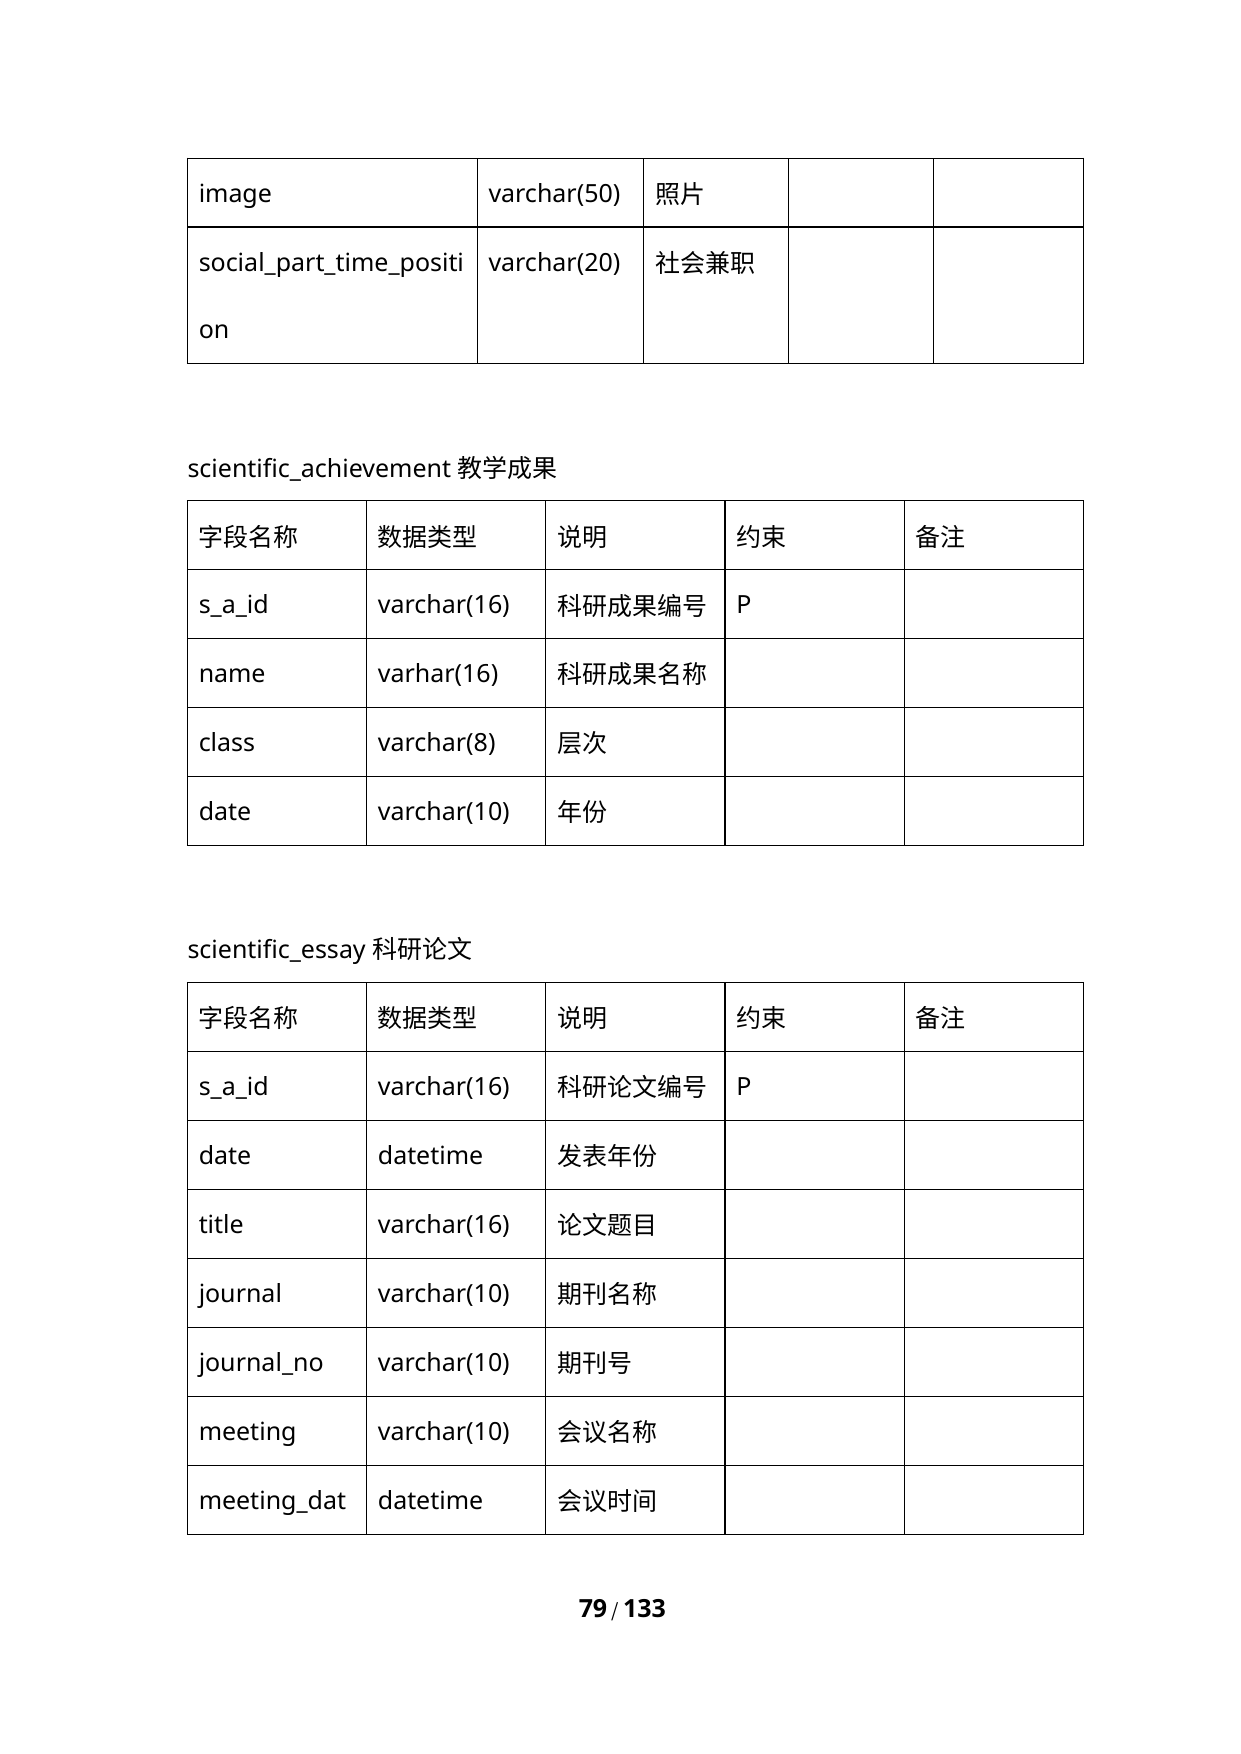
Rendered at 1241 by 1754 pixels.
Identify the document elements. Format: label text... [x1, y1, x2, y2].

table_cell [905, 570, 1083, 638]
table_cell 年份 [546, 777, 724, 845]
table_cell date [188, 777, 366, 845]
table_cell journal [188, 1259, 366, 1327]
table_cell [905, 1121, 1083, 1189]
table_cell 社会兼职 [644, 228, 788, 363]
table_cell [726, 708, 904, 776]
table_cell 照片 [644, 159, 788, 226]
table_cell social_part_time_position [188, 228, 477, 363]
table_cell 论文题目 [546, 1190, 724, 1258]
table_cell [905, 708, 1083, 776]
table_cell [726, 1259, 904, 1327]
table_cell [726, 1397, 904, 1464]
table_cell varchar(20) [478, 228, 643, 363]
table_cell datetime [367, 1466, 545, 1533]
table_cell datetime [367, 1121, 545, 1189]
table_cell [789, 228, 933, 363]
table_cell 层次 [546, 708, 724, 776]
table_cell name [188, 639, 366, 707]
table_cell 会议时间 [546, 1466, 724, 1533]
table_cell P [726, 1052, 904, 1120]
table_header 说明 [546, 501, 724, 569]
table_cell varchar(10) [367, 777, 545, 845]
text scientific_achievement 教学成果 [187, 432, 1053, 500]
table_cell P [726, 570, 904, 638]
table_cell varchar(50) [478, 159, 643, 226]
table_cell date [188, 1121, 366, 1189]
table_cell varchar(16) [367, 570, 545, 638]
table_header 约束 [726, 501, 904, 569]
table_cell [905, 1259, 1083, 1327]
table_cell image [188, 159, 477, 226]
table_cell varchar(10) [367, 1259, 545, 1327]
table_cell [905, 1052, 1083, 1120]
table_cell 发表年份 [546, 1121, 724, 1189]
table_header 说明 [546, 983, 724, 1051]
table_cell [905, 777, 1083, 845]
table_cell varchar(10) [367, 1397, 545, 1464]
table_cell varchar(8) [367, 708, 545, 776]
table_cell [905, 639, 1083, 707]
table_cell meeting [188, 1397, 366, 1464]
table_cell [726, 639, 904, 707]
table_cell [726, 1328, 904, 1396]
table_cell [905, 1466, 1083, 1533]
table_cell [726, 1466, 904, 1533]
table_cell 期刊名称 [546, 1259, 724, 1327]
table_header 约束 [726, 983, 904, 1051]
table_cell meeting_date [188, 1466, 366, 1533]
table_cell 科研成果编号 [546, 570, 724, 638]
table_cell [726, 1190, 904, 1258]
table_cell journal_no [188, 1328, 366, 1396]
table_cell [905, 1397, 1083, 1464]
table_header 备注 [905, 983, 1083, 1051]
table_cell [726, 777, 904, 845]
table_cell s_a_id [188, 1052, 366, 1120]
table_cell s_a_id [188, 570, 366, 638]
table_cell varchar(16) [367, 1052, 545, 1120]
table_cell 科研论文编号 [546, 1052, 724, 1120]
table_header 字段名称 [188, 501, 366, 569]
table_cell 科研成果名称 [546, 639, 724, 707]
table_header 数据类型 [367, 501, 545, 569]
table_cell title [188, 1190, 366, 1258]
table_header 备注 [905, 501, 1083, 569]
table_cell varhar(16) [367, 639, 545, 707]
table_cell varchar(16) [367, 1190, 545, 1258]
table_cell [905, 1328, 1083, 1396]
table_header 字段名称 [188, 983, 366, 1051]
text scientific_essay 科研论文 [187, 914, 1053, 982]
table_cell [934, 228, 1083, 363]
table_cell [726, 1121, 904, 1189]
table_cell 期刊号 [546, 1328, 724, 1396]
table_cell 会议名称 [546, 1397, 724, 1464]
table_cell class [188, 708, 366, 776]
table_cell [789, 159, 933, 226]
table_cell [905, 1190, 1083, 1258]
table_cell [934, 159, 1083, 226]
table_cell varchar(10) [367, 1328, 545, 1396]
table_header 数据类型 [367, 983, 545, 1051]
